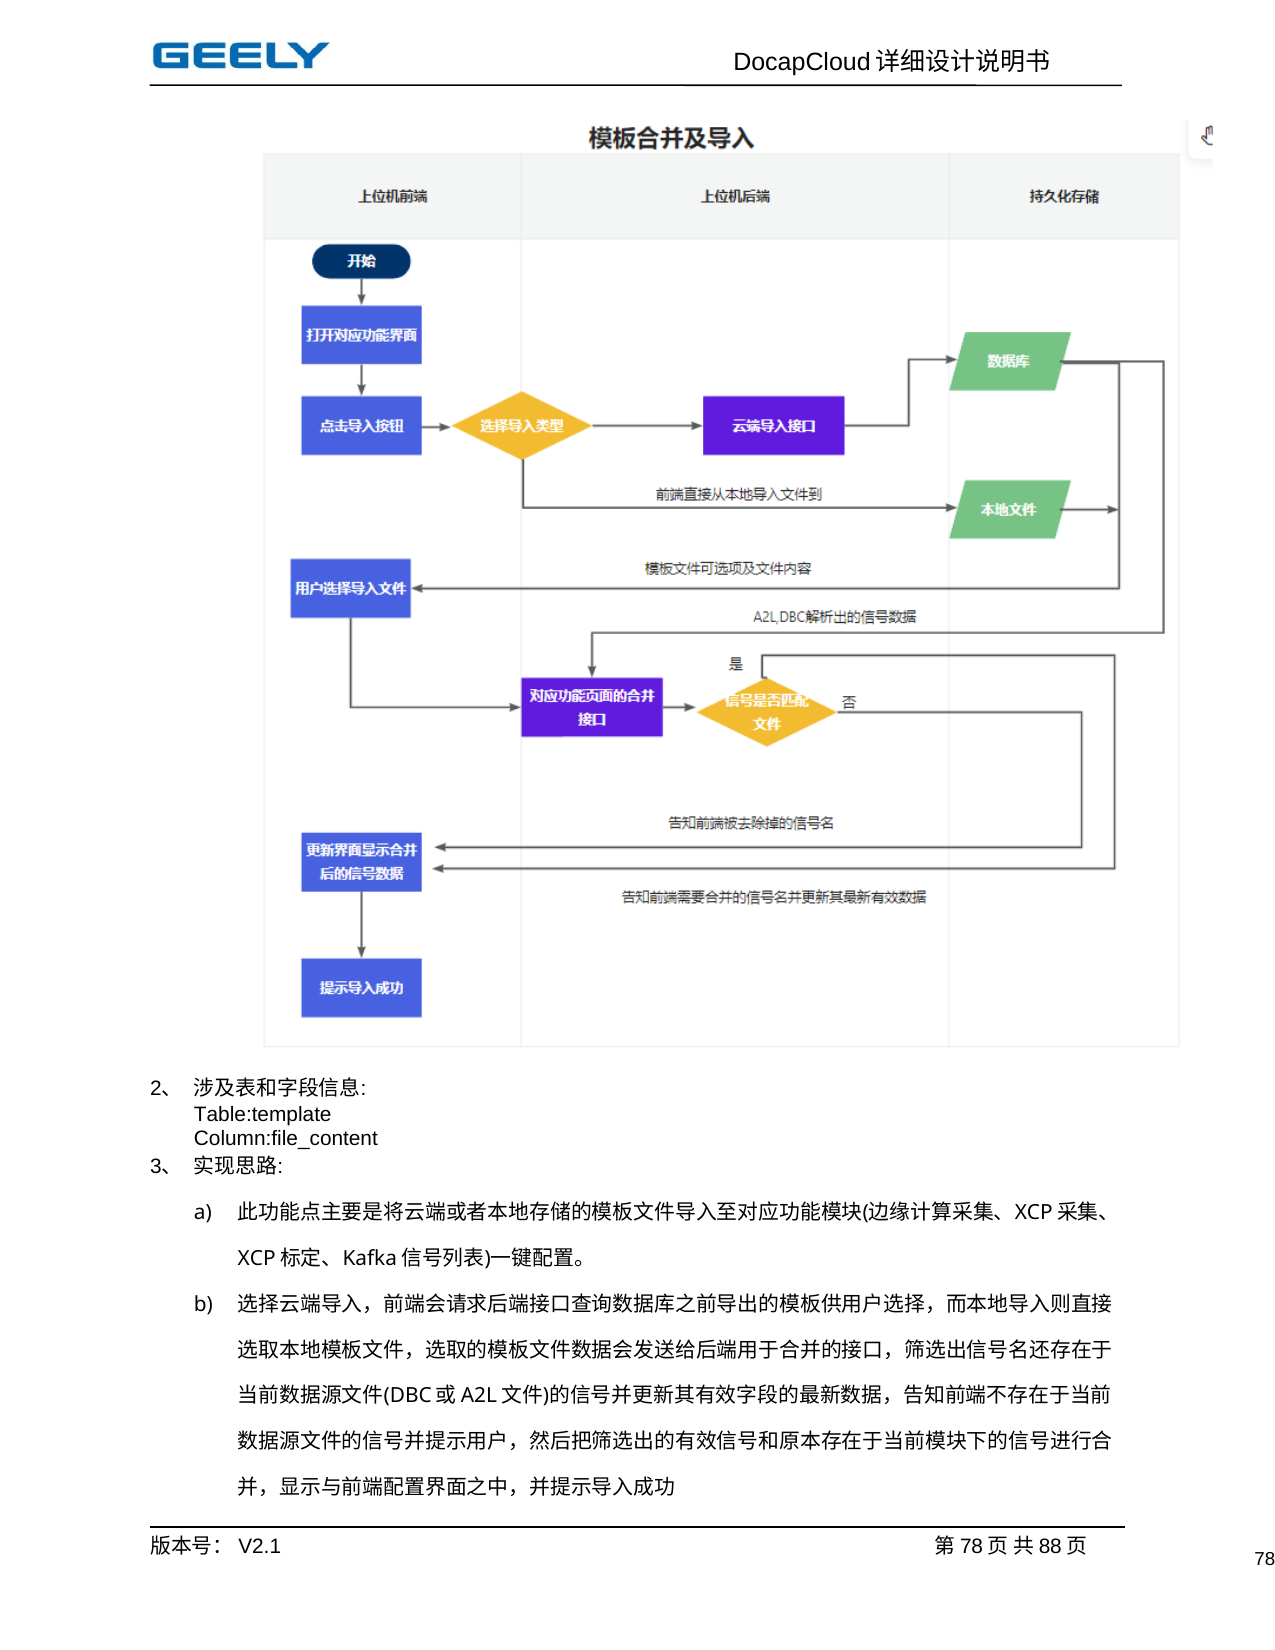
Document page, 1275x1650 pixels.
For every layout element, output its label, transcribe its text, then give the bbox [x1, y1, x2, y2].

picture [237, 120, 1213, 1072]
list Column:file_content [194, 1126, 1125, 1149]
picture [150, 40, 331, 71]
list Table:template [194, 1102, 1125, 1126]
list 此功能点主要是将云端或者本地存储的模板文件导入至对应功能模块(边缘计算采集、XCP采集、XCP标定、Kafka信号列表)一键配置。 [194, 1180, 1125, 1271]
list 涉及表和字段信息: [150, 1071, 1125, 1102]
list 实现思路: [150, 1149, 1125, 1180]
list 选择云端导入，前端会请求后端接口查询数据库之前导出的模板供用户选择，而本地导入则直接选取本地模板文件，选取的模板文件数据会发送给后端用于合并的接口，筛选出信号名还存在于当前数据源文件(DBC或A2L文件)的信号并更新其有效字段的最新数据，告知前端不存在于当前数据源文件的信号并提示用户，然后把筛选出的有效信号和原本存在于当前模块下的信号进行合并，显示与前端配置界面之中，并提示导入成功 [194, 1271, 1125, 1501]
